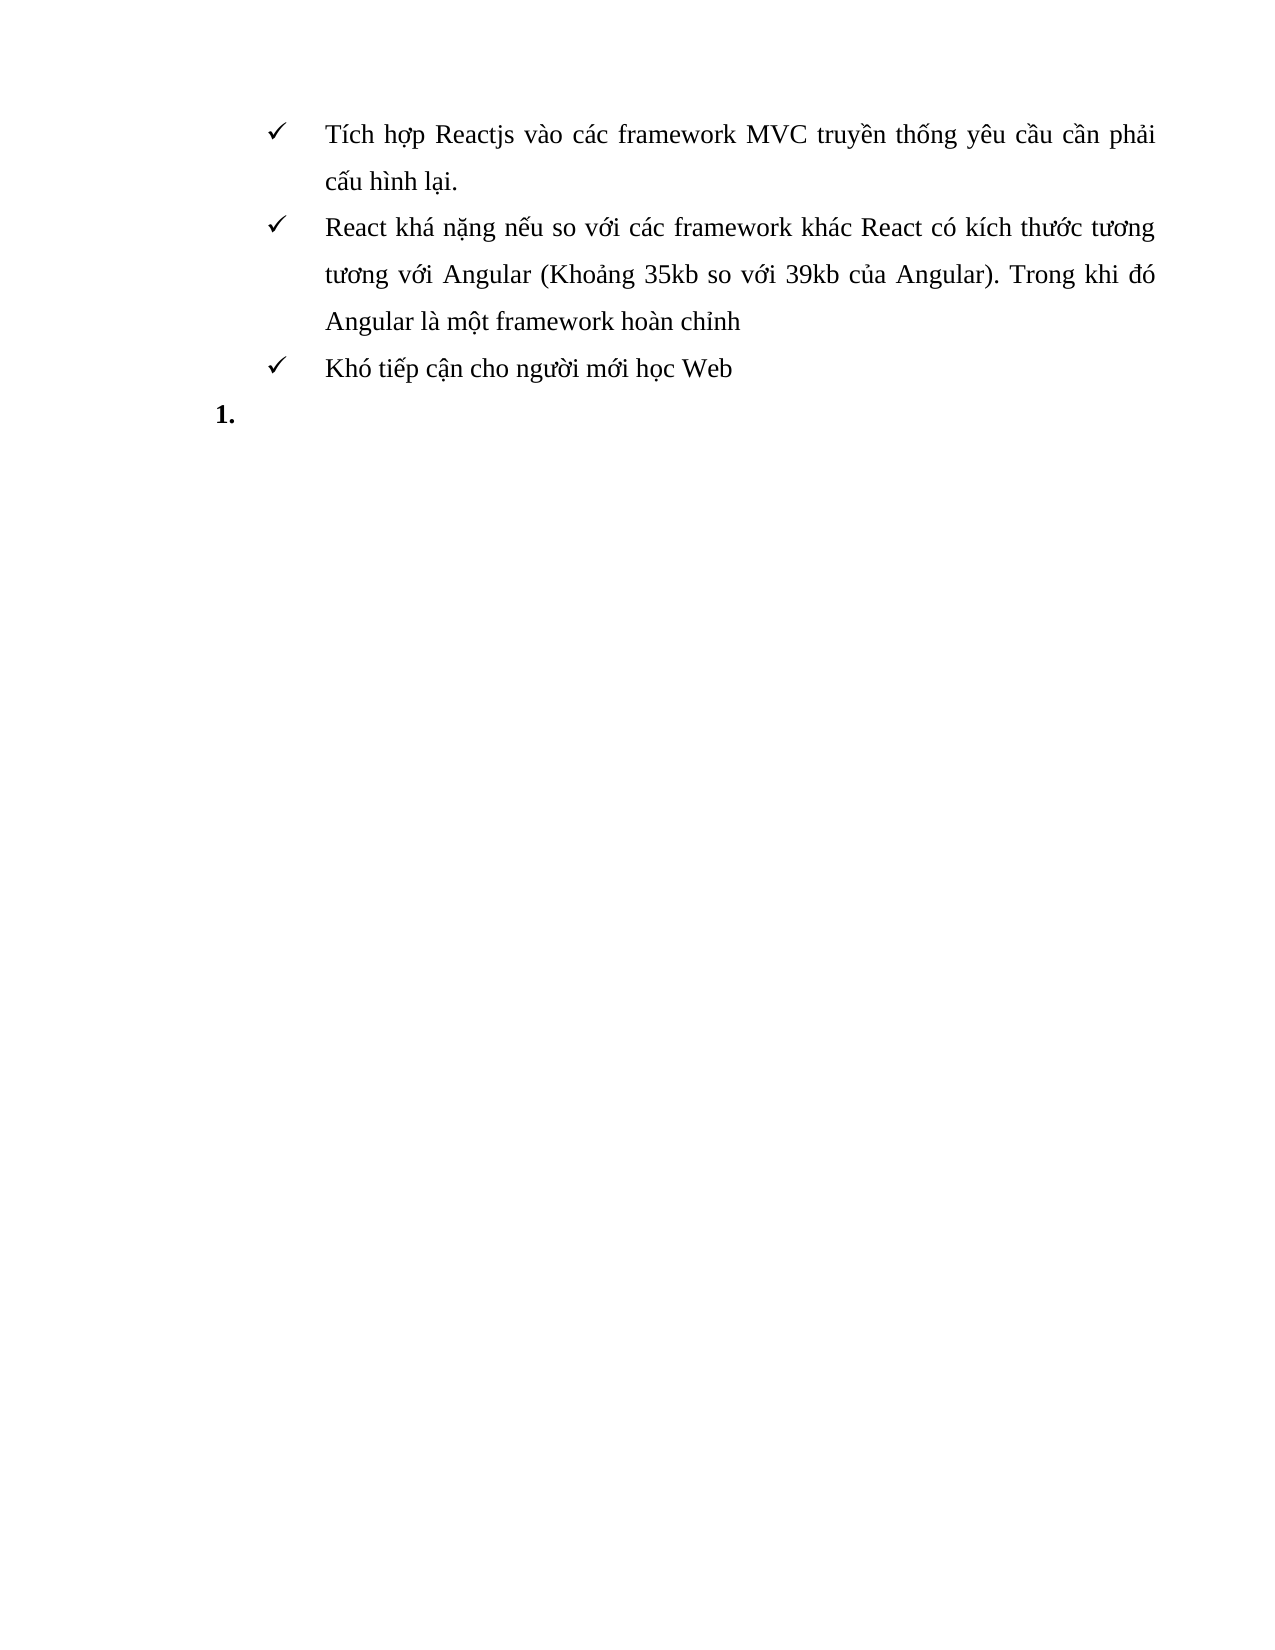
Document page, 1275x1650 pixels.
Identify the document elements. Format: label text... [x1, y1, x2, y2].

list Tích hợp Reactjs vào các framework MVC truyền thống yêu cầu cần phải cấu hình lại. [266, 118, 1157, 196]
list Khó tiếp cận cho người mới học Web [266, 352, 1157, 383]
list React khá nặng nếu so với các framework khác React có kích thước tương tương với Angular (Khoảng 35kb so với 39kb của Angular). Trong khi đó Angular là một framework hoàn chỉnh [266, 212, 1157, 336]
